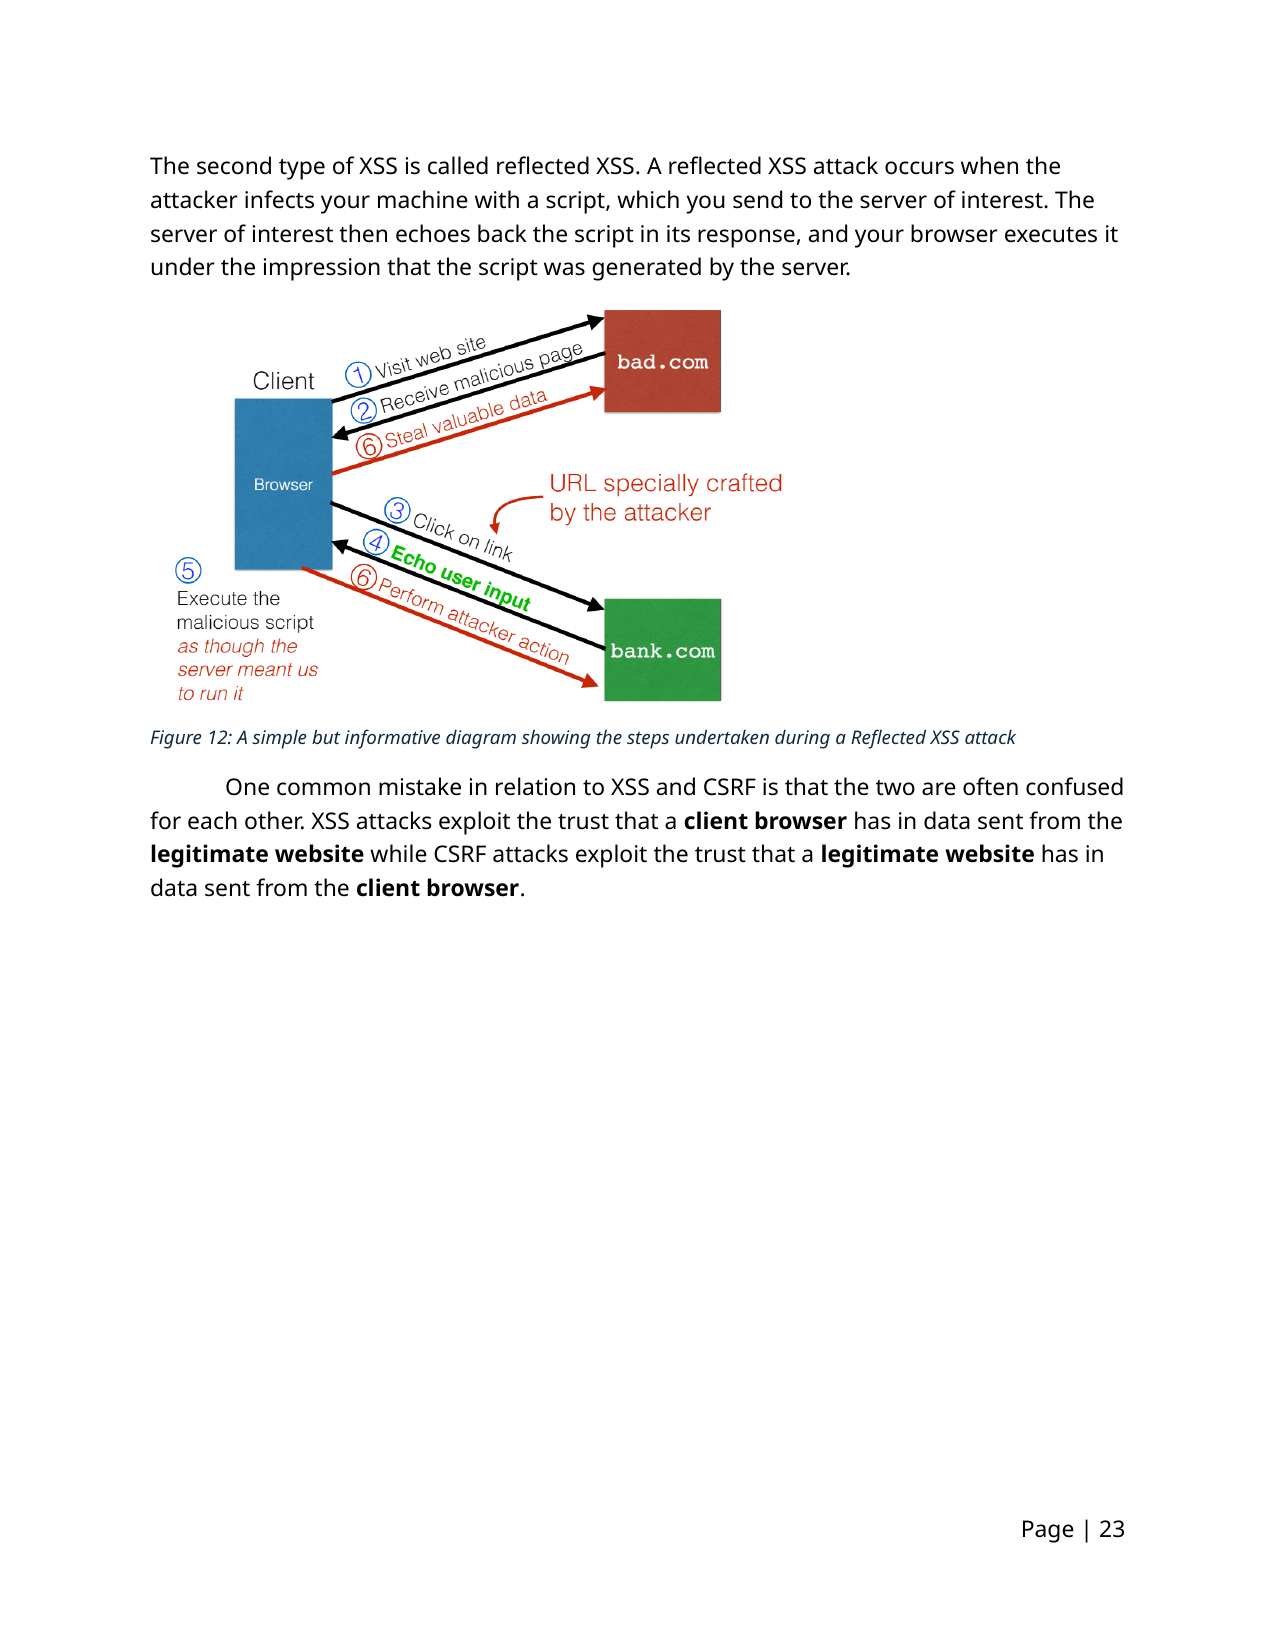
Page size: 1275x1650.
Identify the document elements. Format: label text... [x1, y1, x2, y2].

picture [150, 301, 788, 706]
text Figure 12: A simple but informative diagram showing the steps undertaken during a Reflected XSS attack [150, 724, 1125, 750]
text One common mistake in relation to XSS and CSRF is that the two are often confused for each other. XSS attacks exploit the trust that a client browser has in data sent from the legitimate website while CSRF attacks exploit the trust that a legitimate website has in data sent from the client browser. [150, 771, 1125, 903]
text The second type of XSS is called reflected XSS. A reflected XSS attack occurs when the attacker infects your machine with a script, which you send to the server of interest. The server of interest then echoes back the script in its response, and your browser executes it under the impression that the script was generated by the server. [150, 150, 1125, 282]
